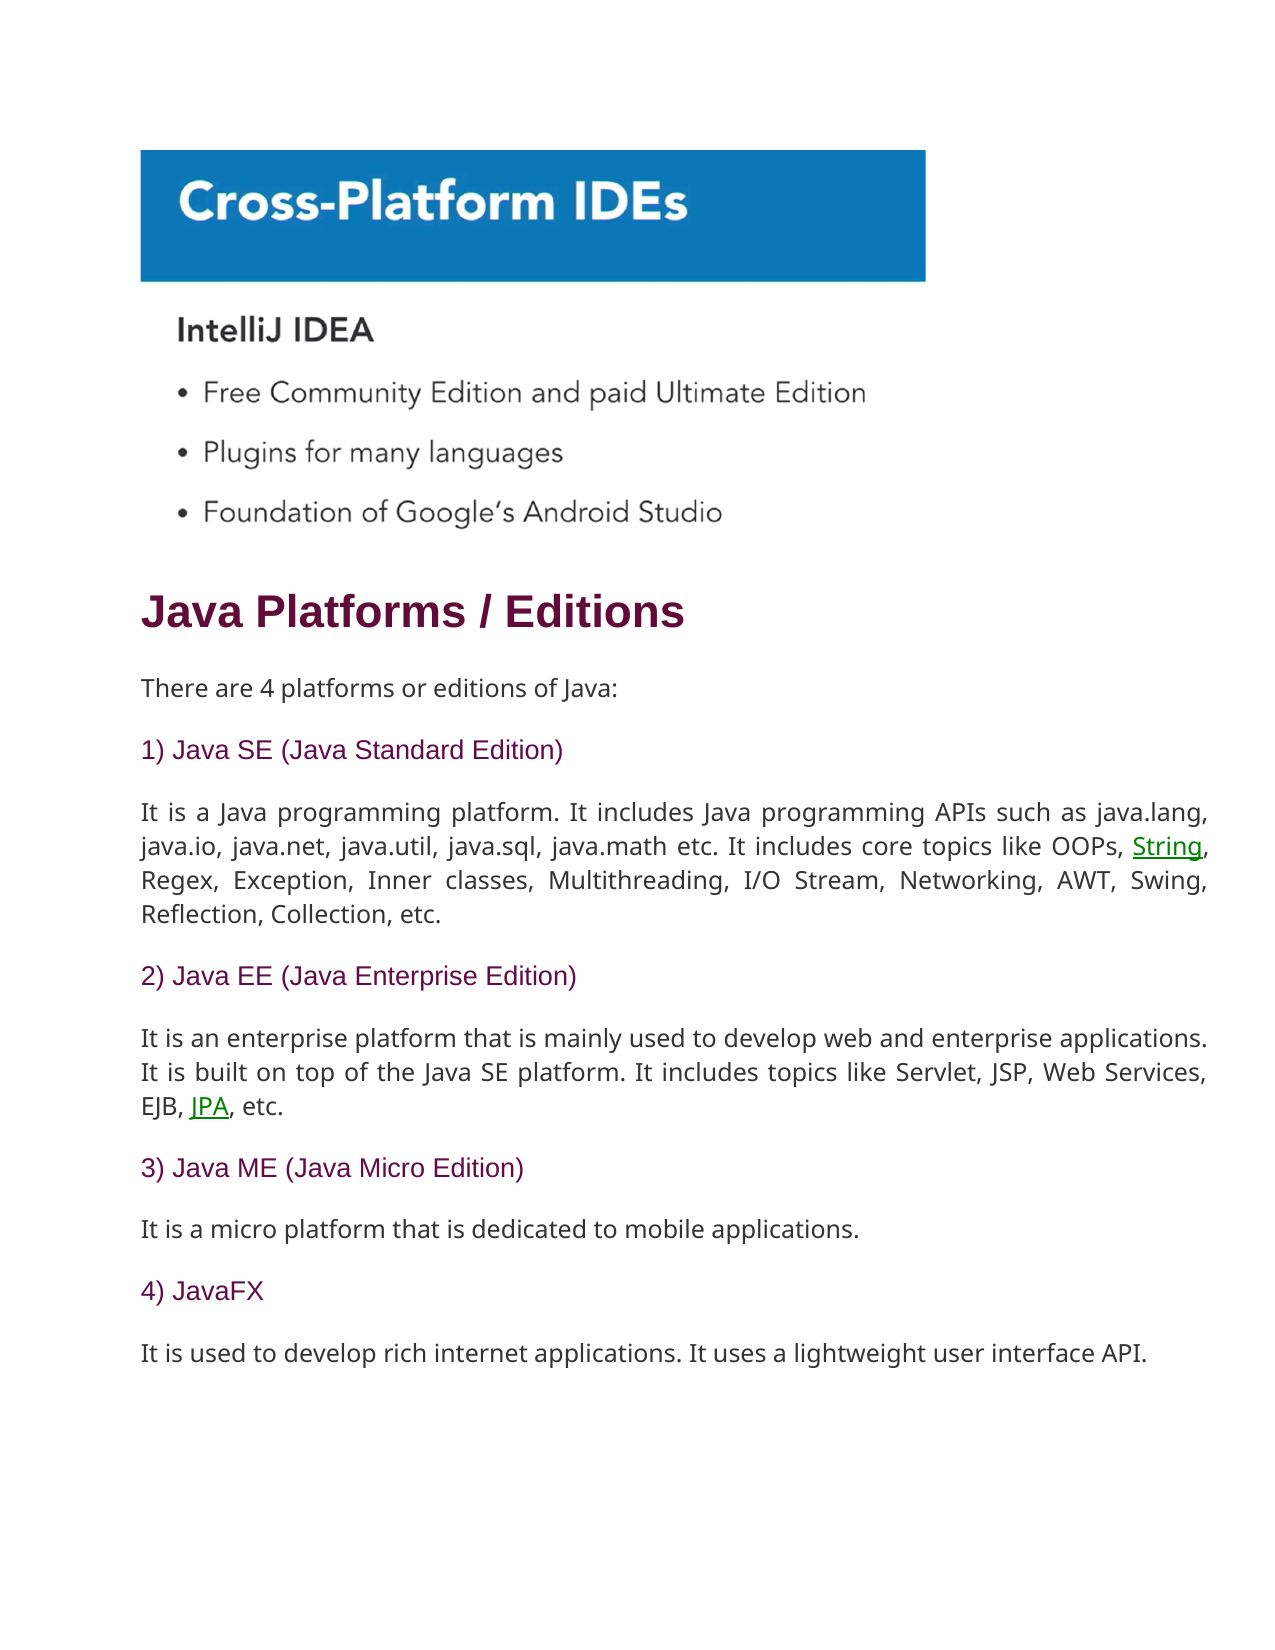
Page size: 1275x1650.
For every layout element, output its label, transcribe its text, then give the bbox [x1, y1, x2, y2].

subtitle 1) Java SE (Java Standard Edition) [141, 734, 1209, 765]
picture [140, 150, 926, 279]
subtitle 4) JavaFX [141, 1275, 1209, 1307]
subtitle Java Platforms / Editions [141, 585, 1209, 637]
text It is an enterprise platform that is mainly used to develop web and enterprise applications. It is built on top of the Java SE platform. It includes topics like Servlet, JSP, Web Services, EJB, JPA, etc. [141, 1020, 1209, 1122]
subtitle 2) Java EE (Java Enterprise Edition) [141, 960, 1209, 991]
text It is a Java programming platform. It includes Java programming APIs such as java.lang, java.io, java.net, java.util, java.sql, java.math etc. It includes core topics like OOPs, String, Regex, Exception, Inner classes, Multithreading, I/O Stream, Networking, AWT, Swing, Reflection, Collection, etc. [141, 794, 1209, 931]
text It is used to develop rich internet applications. It uses a lightweight user interface API. [141, 1336, 1209, 1370]
subtitle 3) Java ME (Java Micro Edition) [141, 1152, 1209, 1183]
text There are 4 platforms or editions of Java: [141, 671, 1209, 705]
picture [140, 282, 926, 558]
text It is a micro platform that is dedicated to mobile applications. [141, 1212, 1209, 1246]
